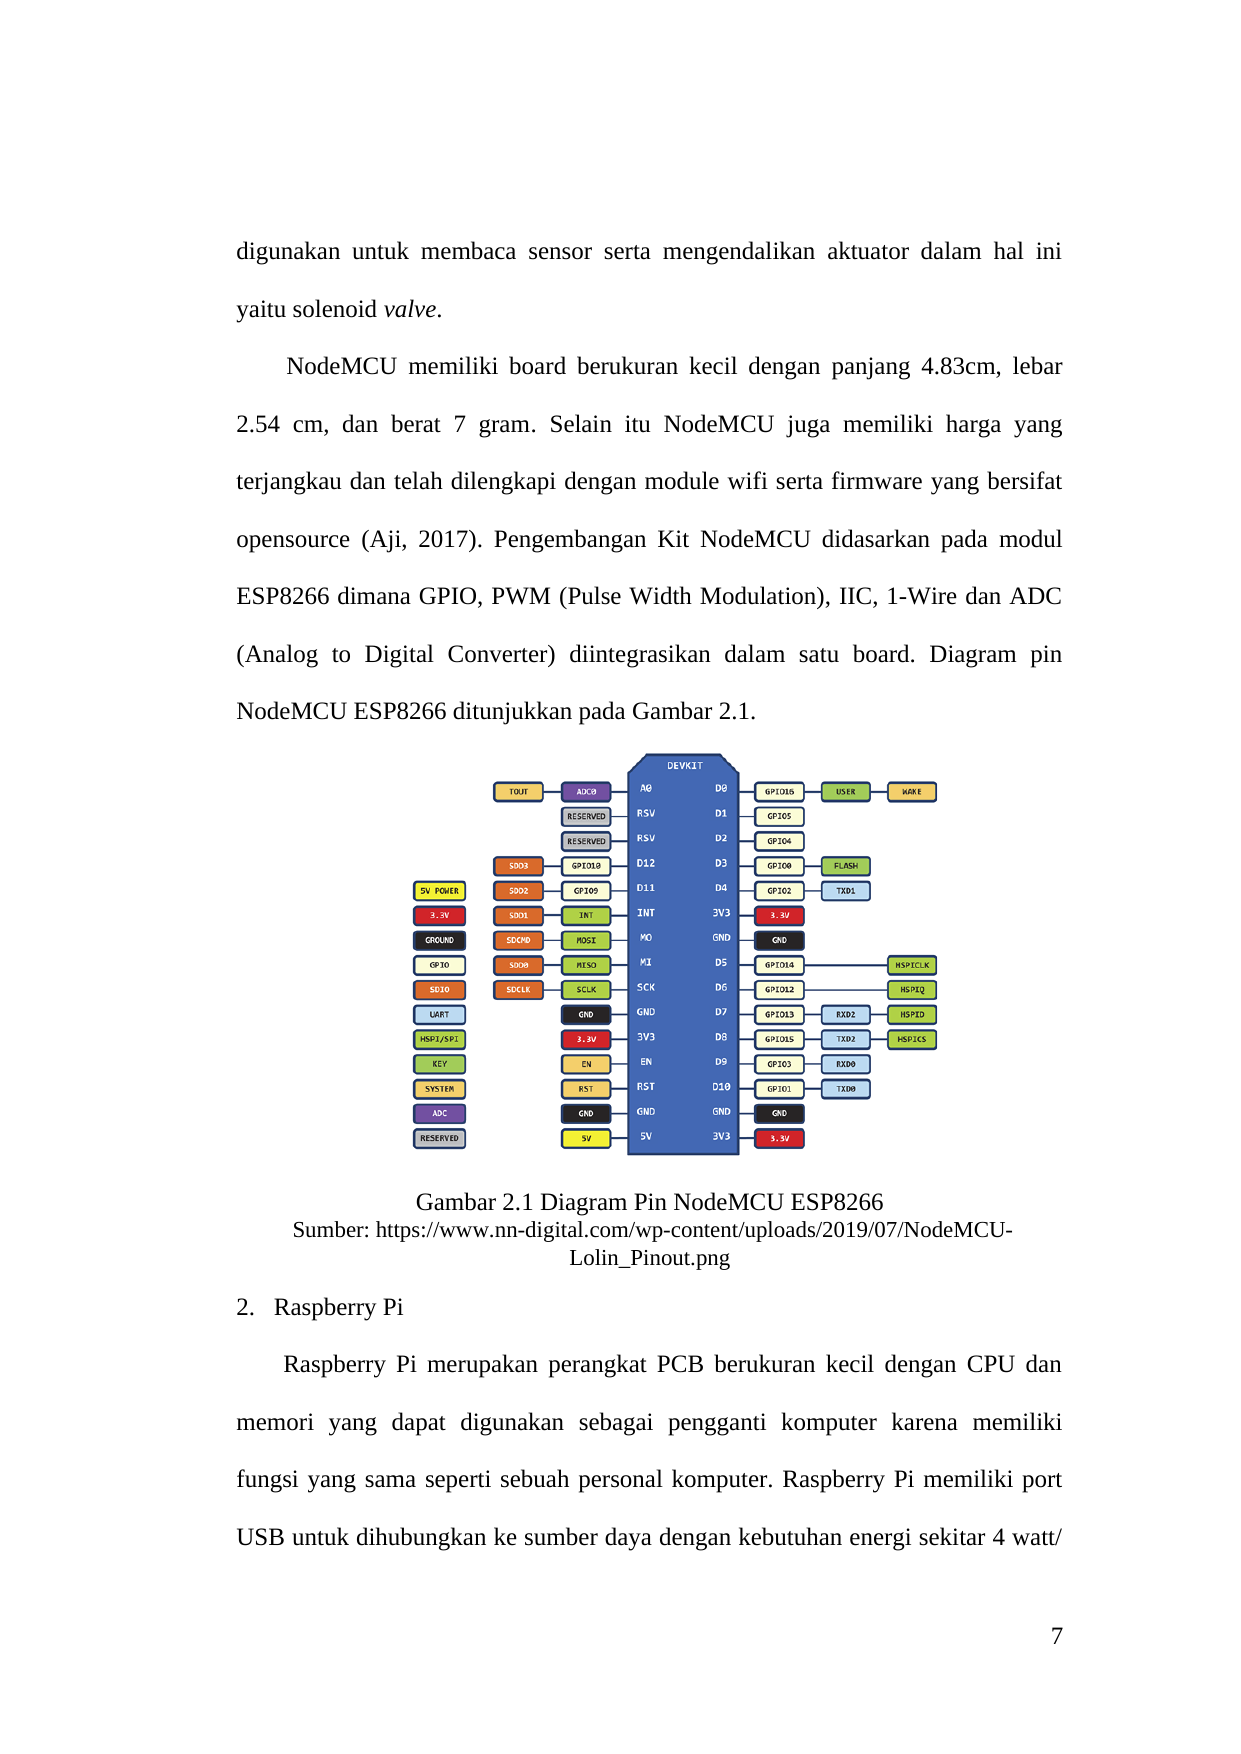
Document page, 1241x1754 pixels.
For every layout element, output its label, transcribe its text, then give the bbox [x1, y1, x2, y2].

list Raspberry Pi [236, 1292, 1063, 1321]
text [236, 236, 1063, 322]
text Sumber: https://www.nn-digital.com/wp-content/uploads/2019/07/NodeMCU-Lolin_Pinout.png [236, 1216, 1063, 1271]
text NodeMCU memiliki board berukuran kecil dengan panjang 4.83cm, lebar 2.54 cm, dan berat 7 gram. Selain itu NodeMCU juga memiliki harga yang terjangkau dan telah dilengkapi dengan module wifi serta firmware yang bersifat opensource (Aji, 2017). Pengembangan Kit NodeMCU didasarkan pada modul ESP8266 dimana GPIO, PWM (Pulse Width Modulation), IIC, 1-Wire dan ADC (Analog to Digital Converter) diintegrasikan dalam satu board. Diagram pin NodeMCU ESP8266 ditunjukkan pada Gambar 2.1. [236, 351, 1063, 725]
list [236, 1349, 1063, 1551]
picture [412, 753, 938, 1159]
